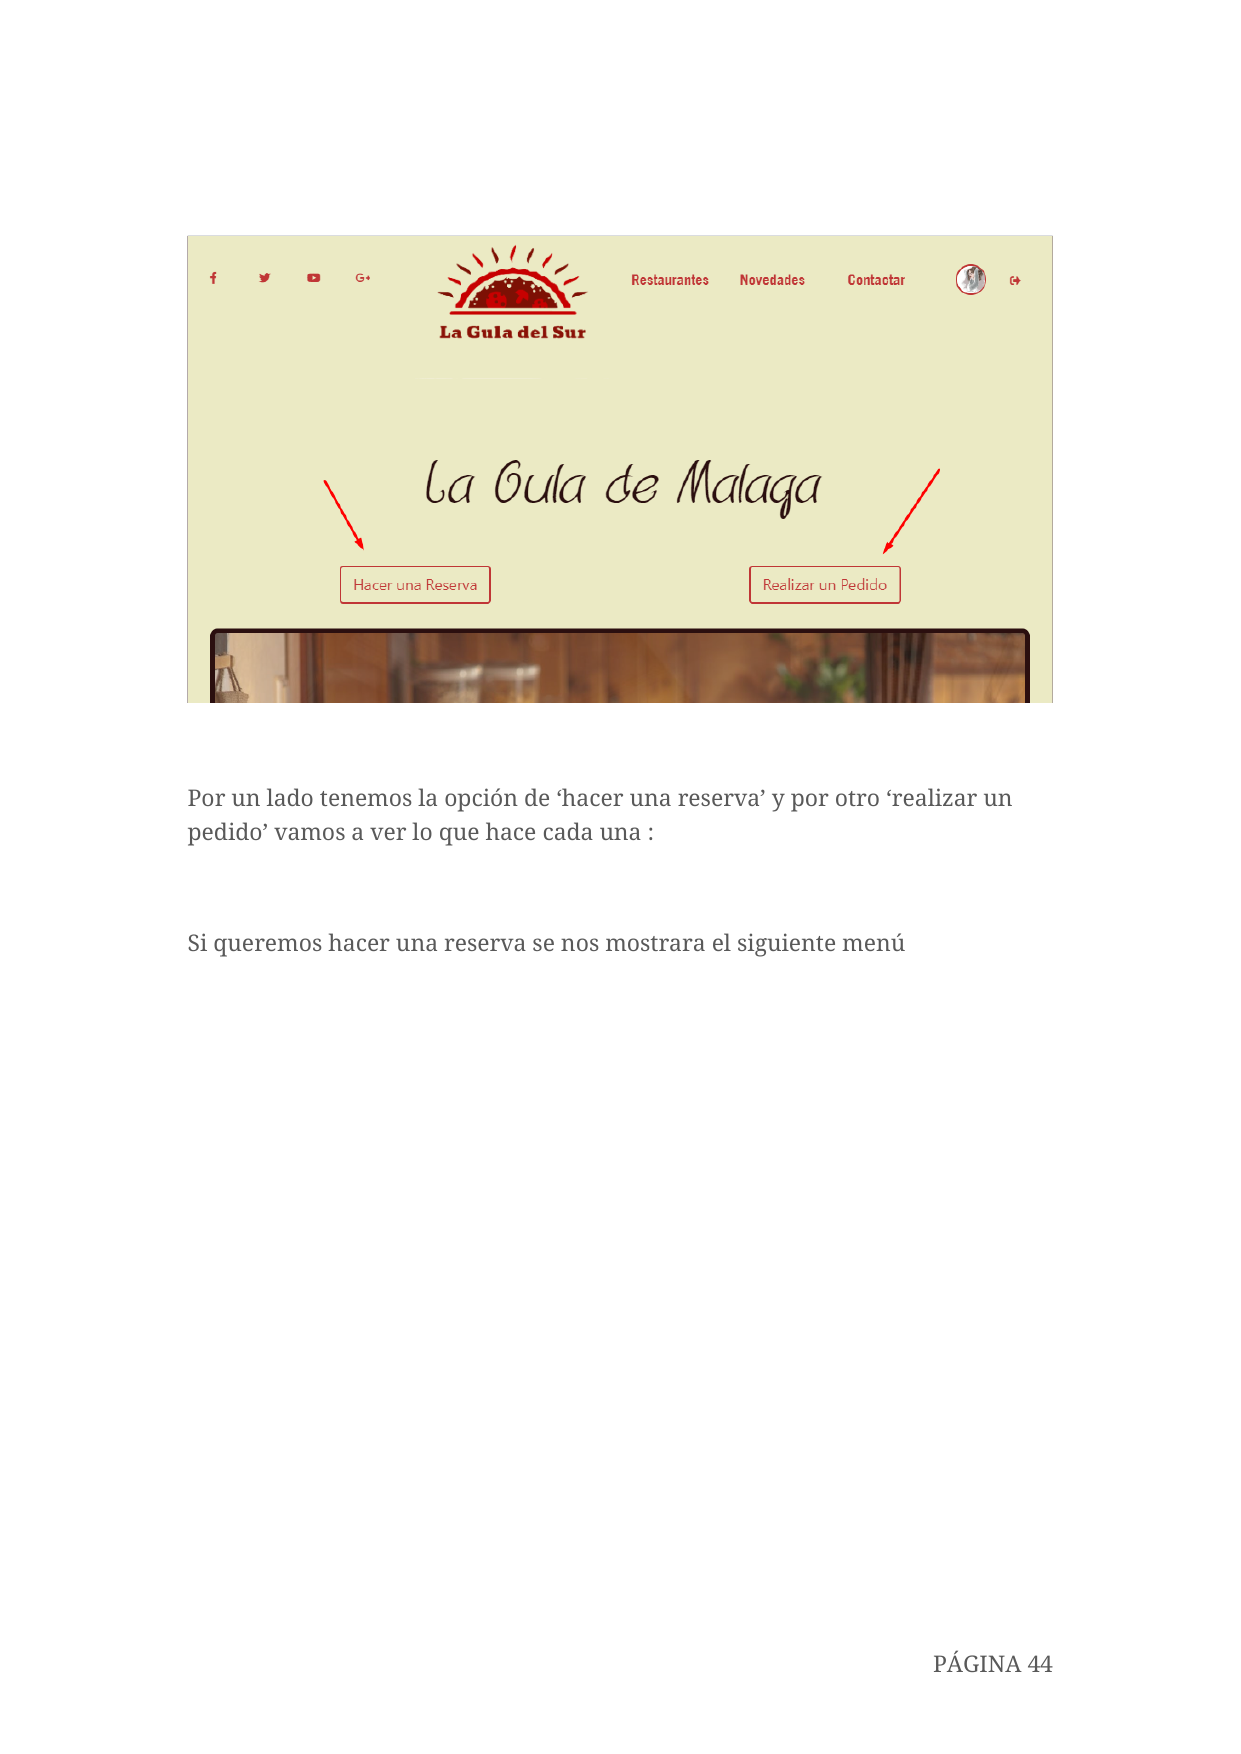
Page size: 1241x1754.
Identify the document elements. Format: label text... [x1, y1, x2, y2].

text Por un lado tenemos la opción de ‘hacer una reserva’ y por otro ‘realizar un pedido’ vamos a ver lo que hace cada una : [187, 782, 1053, 847]
text Si queremos hacer una reserva se nos mostrara el siguiente menú [187, 927, 1053, 958]
picture [187, 235, 1053, 703]
